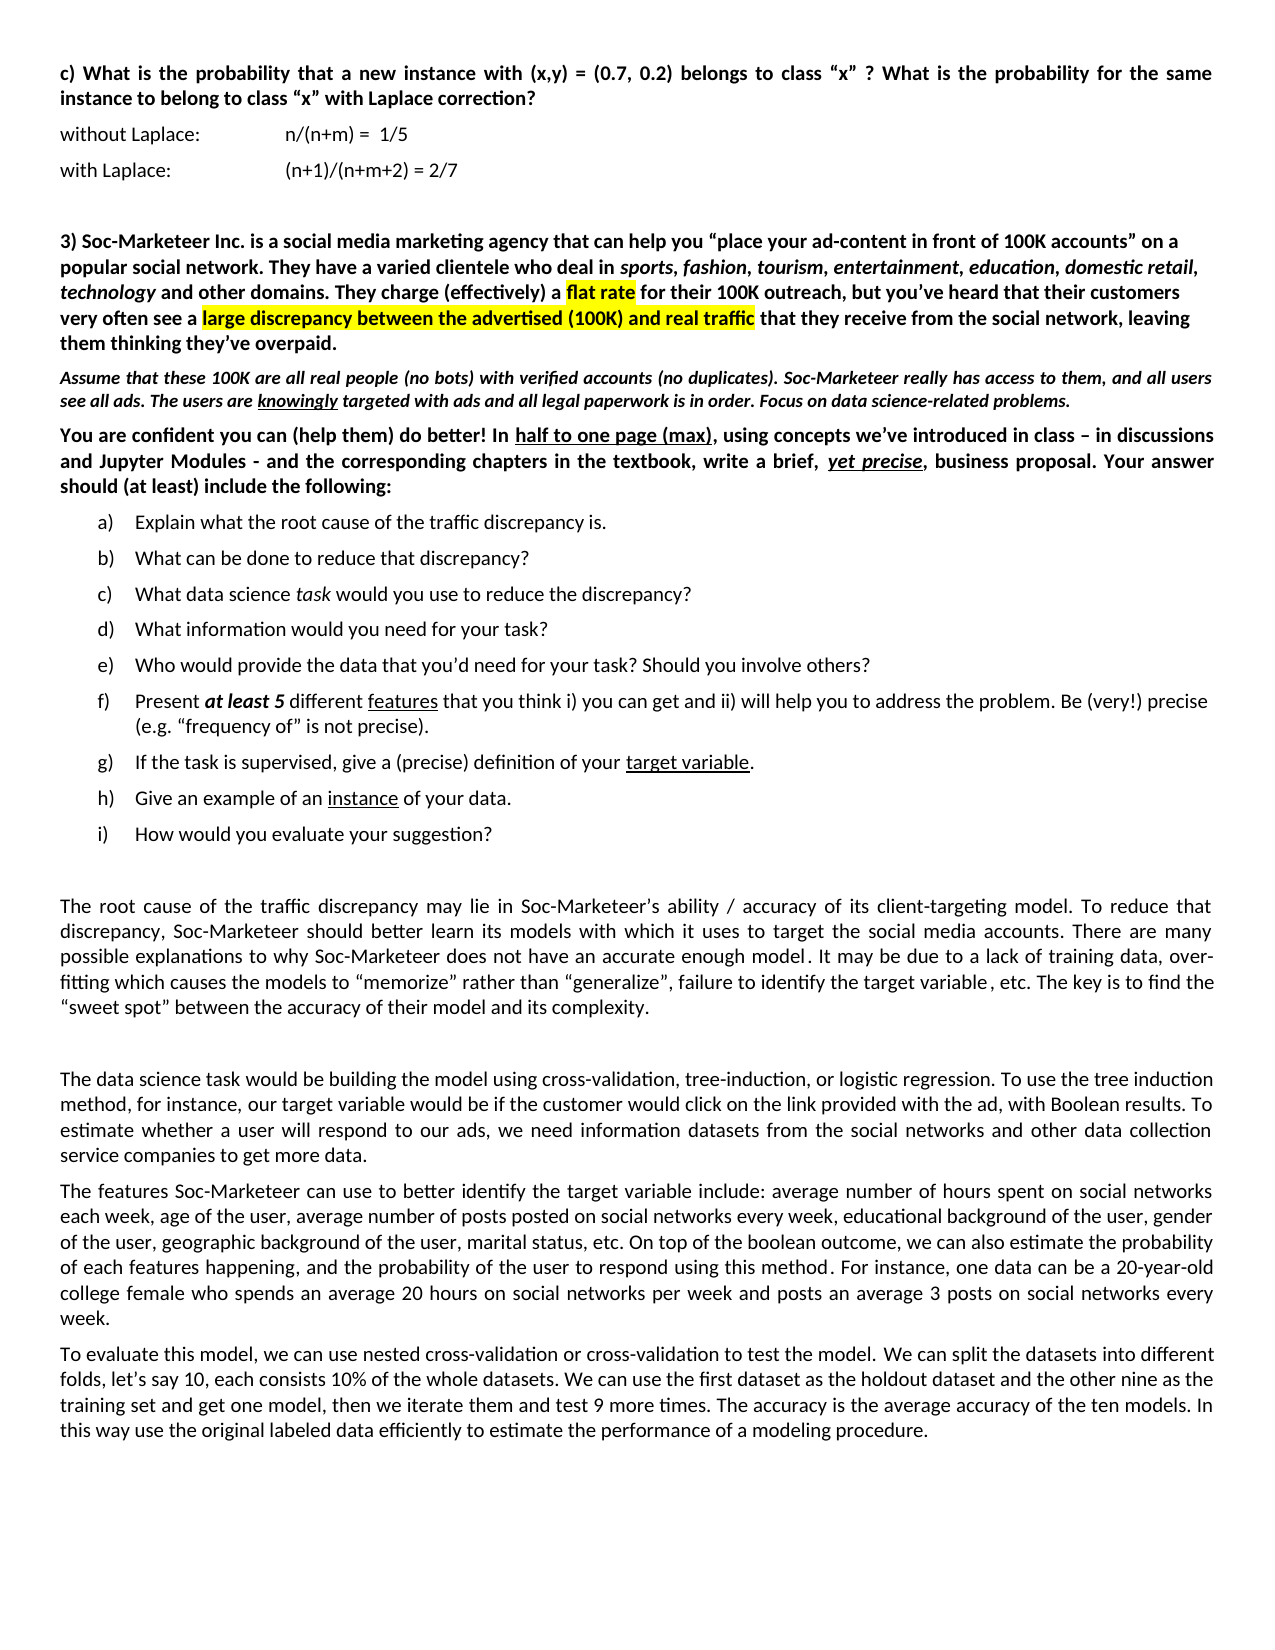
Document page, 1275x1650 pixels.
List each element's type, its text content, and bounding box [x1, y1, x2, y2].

text The root cause of the traffic discrepancy may lie in Soc-Marketeer’s ability / accuracy of its client-targeting model. To reduce that discrepancy, Soc-Marketeer should better learn its models with which it uses to target the social media accounts. There are many possible explanations to why Soc-Marketeer does not have an accurate enough model. It may be due to a lack of training data, over-fitting which causes the models to “memorize” rather than “generalize”, failure to identify the target variable, etc. The key is to find the “sweet spot” between the accuracy of their model and its complexity. [60, 893, 1215, 1020]
list If the task is supervised, give a (precise) definition of your target variable. [97, 749, 1215, 775]
list Explain what the root cause of the traffic discrepancy is. [97, 509, 1215, 534]
text c) What is the probability that a new instance with (x,y) = (0.7, 0.2) belongs to class “x” ? What is the probability for the same instance to belong to class “x” with correction? [60, 60, 1215, 111]
list Present at least 5 different features that you think i) you can get and ii) will help you to address the problem. Be (very!) precise (e.g. “frequency of” is not precise). [97, 688, 1215, 739]
list What data science task would you use to reduce the discrepancy? [97, 581, 1215, 606]
text The features Soc-Marketeer can use to better identify the target variable include: average number of hours spent on social networks each week, age of the user, average number of posts posted on social networks every week, educational background of the user, gender of the user, geographic background of the user, marital status, etc. On top of the boolean outcome, we can also estimate the probability of each features happening, and the probability of the user to respond using this method. For instance, one data can be a 20-year-old college female who spends an average 20 hours on social networks per week and posts an average 3 posts on social networks every week. [60, 1178, 1215, 1331]
text without : n/(n+m) = 1/5 [60, 121, 1215, 147]
text 3) Soc-Marketeer Inc. is a social media marketing agency that can help you “place your ad-content in front of 100K accounts” on a popular social network. They have a varied clientele who deal in sports, fashion, tourism, entertainment, education, domestic retail, technology and other domains. They charge (effectively) a flat rate for their 100K outreach, but you’ve heard that their customers very often see a large discrepancy between the advertised (100K) and real traffic that they receive from the social network, leaving them thinking they’ve overpaid. [60, 229, 1215, 356]
text Assume that these 100K are all real people (no bots) with verified accounts (no duplicates). Soc-Marketeer really has access to them, and all users see all ads. The users are knowingly targeted with ads and all legal paperwork is in order. Focus on data science-related problems. [60, 366, 1215, 412]
text To evaluate this model, we can use nested cross-validation or cross-validation to test the model. We can split the datasets into different folds, let’s say 10, each consists 10% of the whole datasets. We can use the first dataset as the holdout dataset and the other nine as the training set and get one model, then we iterate them and test 9 more times. The accuracy is the average accuracy of the ten models. In this way use the original labeled data efficiently to estimate the performance of a modeling procedure. [60, 1341, 1215, 1443]
list How would you evaluate your suggestion? [97, 821, 1215, 847]
list Who would provide the data that you’d need for your task? Should you involve others? [97, 652, 1215, 678]
text You are confident you can (help them) do better! In half to one page (max), using concepts we’ve introduced in class – in discussions and Jupyter Modules - and the corresponding chapters in the textbook, write a brief, yet precise, business proposal. Your answer should (at least) include the following: [60, 422, 1215, 499]
text with : (n+1)/(n+m+2) = 2/7 [60, 157, 1215, 182]
list What can be done to reduce that discrepancy? [97, 545, 1215, 570]
list What information would you need for your task? [97, 617, 1215, 642]
text The data science task would be building the model using cross-validation, tree-induction, or logistic regression. To use the tree induction method, for instance, our target variable would be if the customer would click on the link provided with the ad, with Boolean results. To estimate whether a user will respond to our ads, we need information datasets from the social networks and other data collection service companies to get more data. [60, 1066, 1215, 1168]
list Give an example of an instance of your data. [97, 785, 1215, 811]
